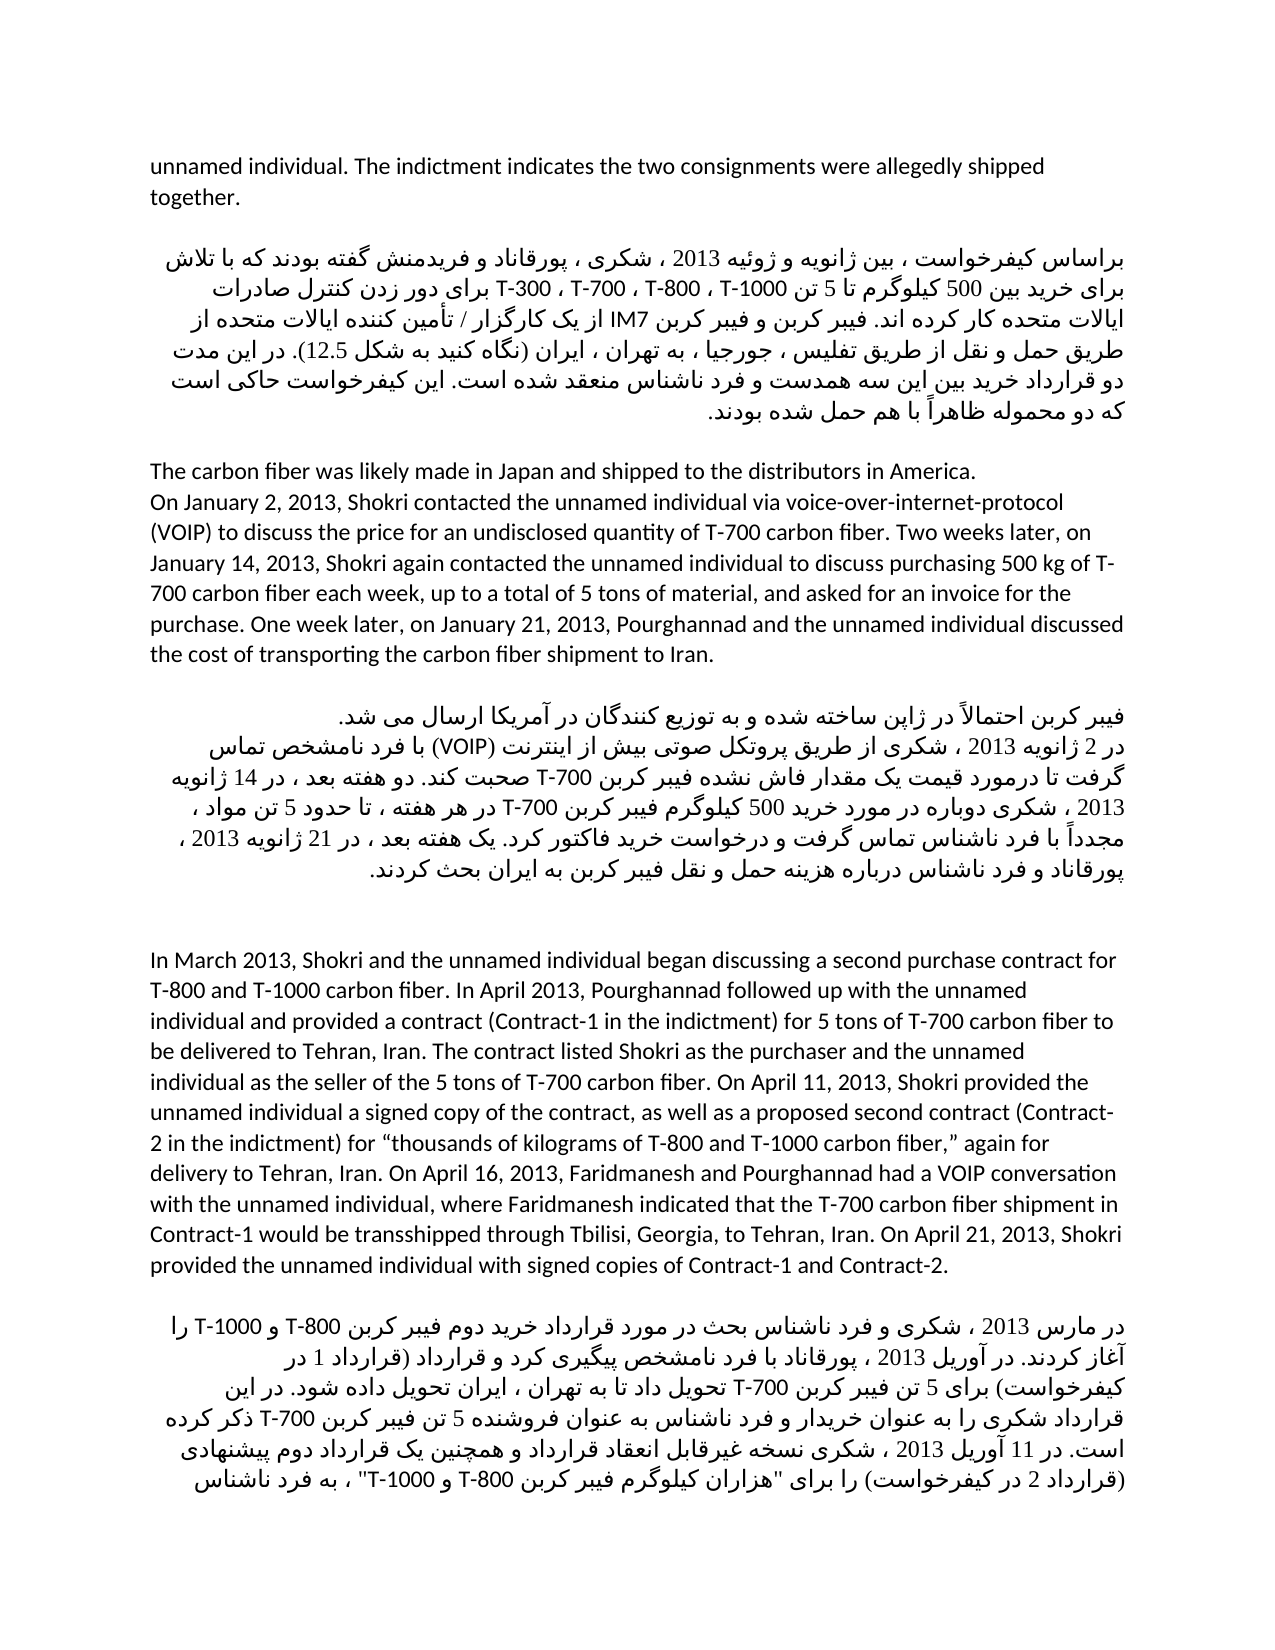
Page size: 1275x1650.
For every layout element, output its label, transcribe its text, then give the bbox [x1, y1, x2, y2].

text در 2 ژانویه 2013 ، شکری از طریق پروتکل صوتی بیش از اینترنت (VOIP) با فرد نامشخص تماس گرفت تا درمورد قیمت یک مقدار فاش نشده فیبر کربن T-700 صحبت کند. دو هفته بعد ، در 14 ژانویه 2013 ، شکری دوباره در مورد خرید 500 کیلوگرم فیبر کربن T-700 در هر هفته ، تا حدود 5 تن مواد ، مجدداً با فرد ناشناس تماس گرفت و درخواست خرید فاکتور کرد. یک هفته بعد ، در 21 ژانویه 2013 ، پورقاناد و فرد ناشناس درباره هزینه حمل و نقل فیبر کربن به ایران بحث کردند. [150, 730, 1125, 882]
text On January 2, 2013, Shokri contacted the unnamed individual via voice-over-internet-protocol (VOIP) to discuss the price for an undisclosed quantity of T-700 carbon fiber. Two weeks later, on January 14, 2013, Shokri again contacted the unnamed individual to discuss purchasing 500 kg of T-700 carbon fiber each week, up to a total of 5 tons of material, and asked for an invoice for the purchase. One week later, on January 21, 2013, Pourghannad and the unnamed individual discussed the cost of transporting the carbon fiber shipment to Iran. [150, 486, 1125, 669]
text The carbon fiber was likely made in Japan and shipped to the distributors in America. [150, 455, 1125, 486]
text فیبر کربن احتمالاً در ژاپن ساخته شده و به توزیع کنندگان در آمریکا ارسال می شد. [150, 699, 1125, 730]
text براساس کیفرخواست ، بین ژانویه و ژوئیه 2013 ، شکری ، پورقاناد و فریدمنش گفته بودند که با تلاش برای خرید بین 500 کیلوگرم تا 5 تن T-300 ، T-700 ، T-800 ، T-1000 برای دور زدن کنترل صادرات ایالات متحده کار کرده اند. فیبر کربن و فیبر کربن IM7 از یک کارگزار / تأمین کننده ایالات متحده از طریق حمل و نقل از طریق تفلیس ، جورجیا ، به تهران ، ایران (نگاه کنید به شکل 12.5). در این مدت دو قرارداد خرید بین این سه همدست و فرد ناشناس منعقد شده است. این کیفرخواست حاکی است که دو محموله ظاهراً با هم حمل شده بودند. [150, 242, 1125, 425]
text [150, 1310, 1125, 1493]
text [150, 150, 1125, 211]
text In March 2013, Shokri and the unnamed individual began discussing a second purchase contract for T-800 and T-1000 carbon fiber. In April 2013, Pourghannad followed up with the unnamed individual and provided a contract (Contract-1 in the indictment) for 5 tons of T-700 carbon fiber to be delivered to Tehran, Iran. The contract listed Shokri as the purchaser and the unnamed individual as the seller of the 5 tons of T-700 carbon fiber. On April 11, 2013, Shokri provided the unnamed individual a signed copy of the contract, as well as a proposed second contract (Contract-2 in the indictment) for “thousands of kilograms of T-800 and T-1000 carbon fiber,” again for delivery to Tehran, Iran. On April 16, 2013, Faridmanesh and Pourghannad had a VOIP conversation with the unnamed individual, where Faridmanesh indicated that the T-700 carbon fiber shipment in Contract-1 would be transshipped through Tbilisi, Georgia, to Tehran, Iran. On April 21, 2013, Shokri provided the unnamed individual with signed copies of Contract-1 and Contract-2. [150, 943, 1125, 1279]
